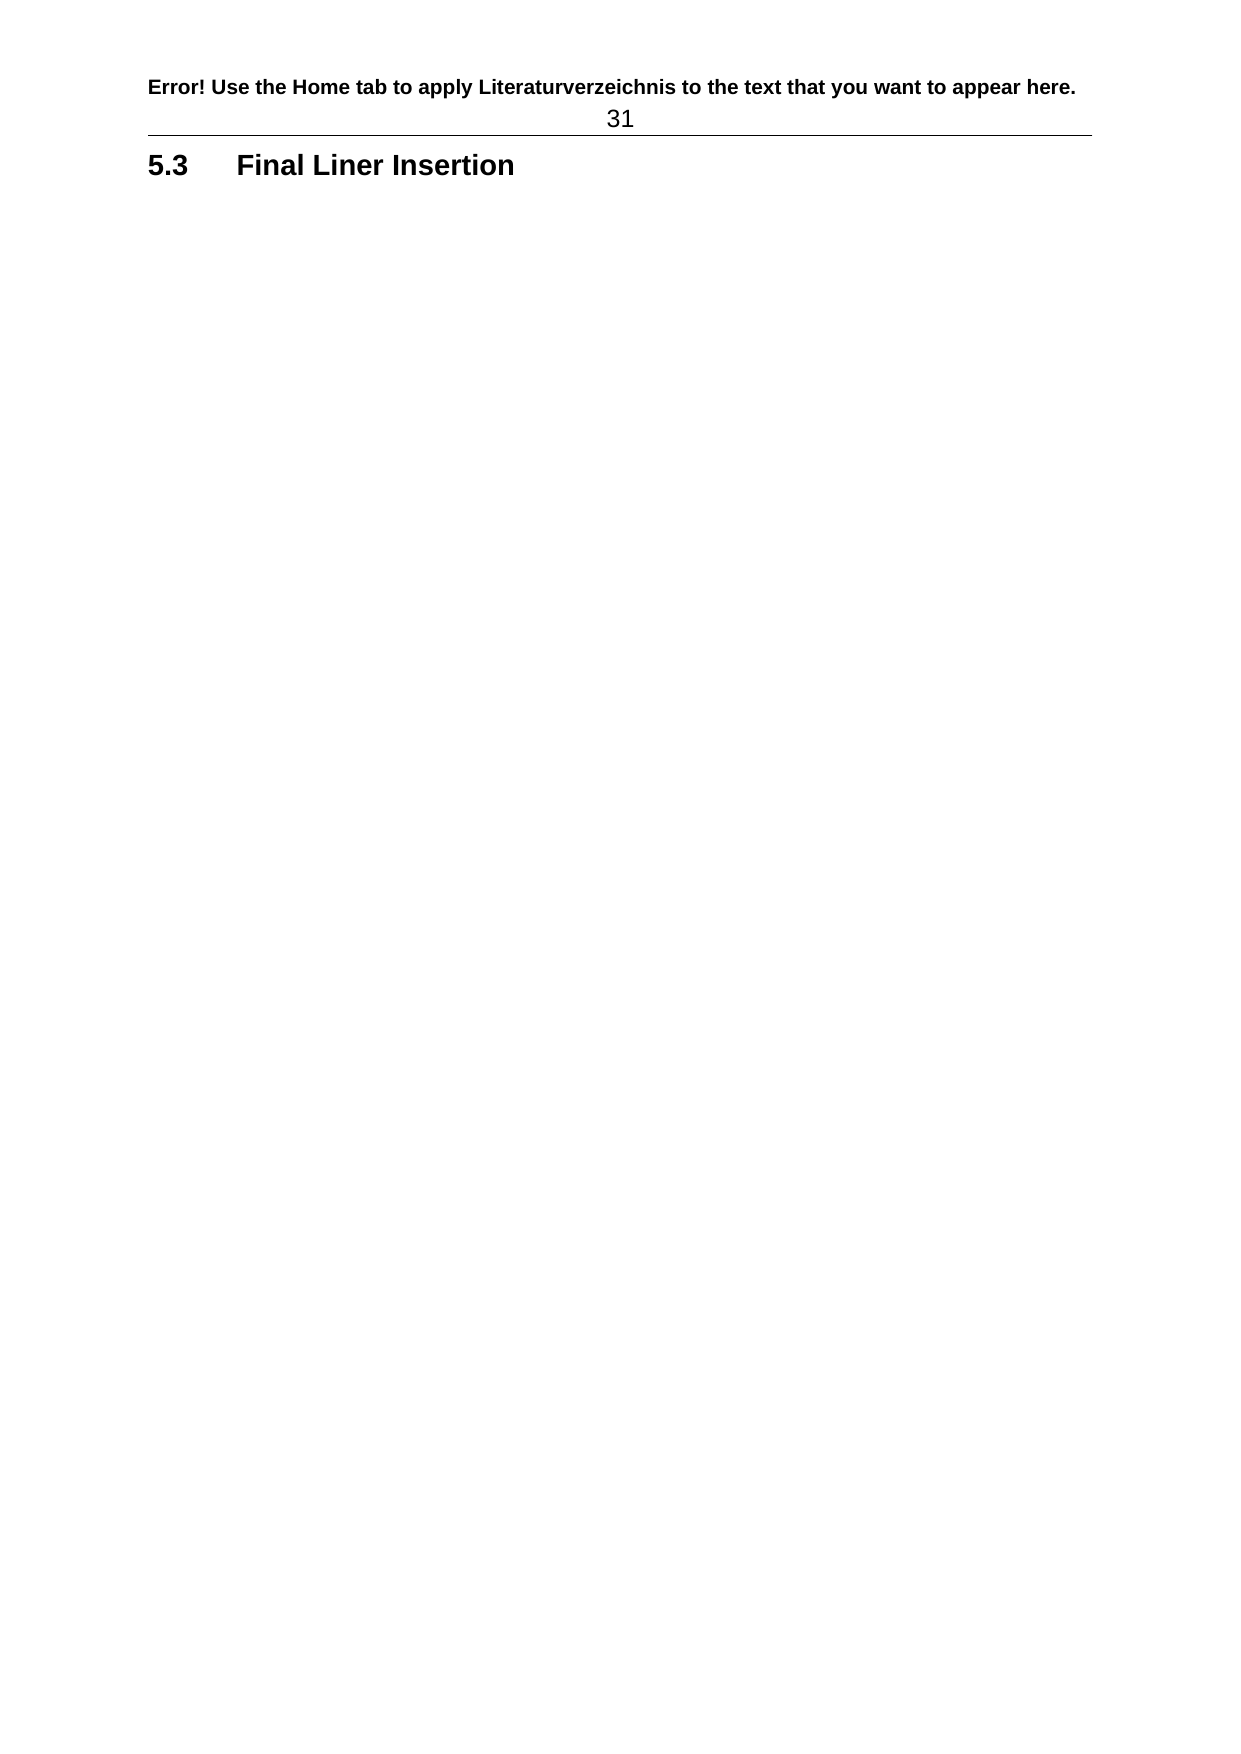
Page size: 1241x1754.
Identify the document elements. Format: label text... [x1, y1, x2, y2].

subtitle Final Liner Insertion [148, 148, 1092, 181]
